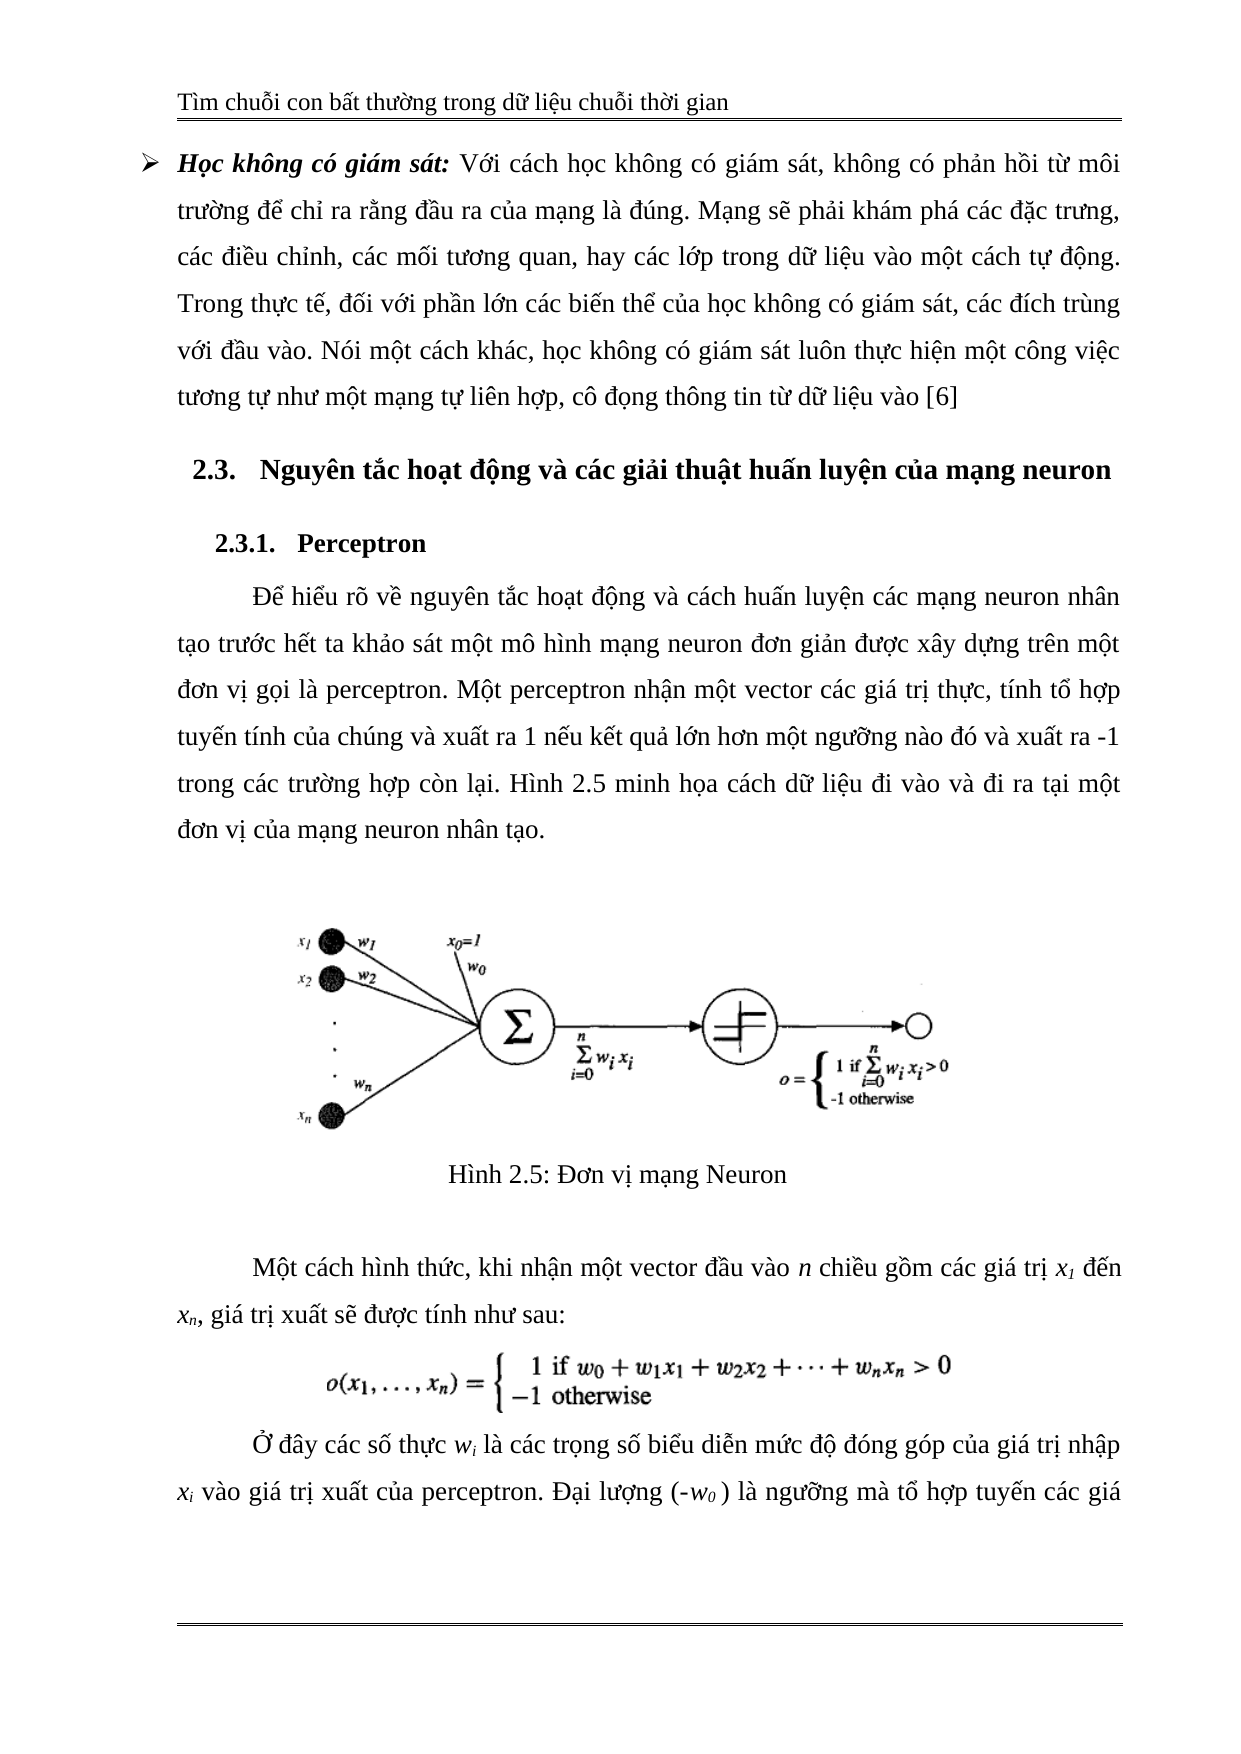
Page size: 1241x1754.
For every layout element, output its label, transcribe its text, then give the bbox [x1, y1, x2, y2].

picture [327, 1344, 959, 1413]
text Để hiểu rõ về nguyên tắc hoạt động và cách huấn luyện các mạng neuron nhân tạo trước hết ta khảo sát một mô hình mạng neuron đơn giản được xây dựng trên một đơn vị gọi là perceptron. Một perceptron nhận một vector các giá trị thực, tính tổ hợp tuyến tính của chúng và xuất ra 1 nếu kết quả lớn hơn một ngưỡng nào đó và xuất ra -1 trong các trường hợp còn lại. Hình 2.5 minh họa cách dữ liệu đi vào và đi ra tại một đơn vị của mạng neuron nhân tạo. [177, 580, 1122, 845]
subtitle Nguyên tắc hoạt động và các giải thuật huấn luyện của mạng neuron [192, 452, 1122, 486]
text Hình 2.5: Đơn vị mạng Neuron [177, 1158, 1122, 1189]
text Một cách hình thức, khi nhận một vector đầu vào n chiều gồm các giá trị x1 đến xn, giá trị xuất sẽ được tính như sau: [177, 1251, 1122, 1329]
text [177, 1428, 1122, 1506]
picture [252, 907, 973, 1143]
subtitle Perceptron [214, 527, 1122, 558]
list Học không có giám sát: Với cách học không có giám sát, không có phản hồi từ môi trường để chỉ ra rằng đầu ra của mạng là đúng. Mạng sẽ phải khám phá các đặc trưng, các điều chỉnh, các mối tương quan, hay các lớp trong dữ liệu vào một cách tự động. Trong thực tế, đối với phần lớn các biến thể của học không có giám sát, các đích trùng với đầu vào. Nói một cách khác, học không có giám sát luôn thực hiện một công việc tương tự như một mạng tự liên hợp, cô đọng thông tin từ dữ liệu vào [6] [139, 147, 1122, 412]
